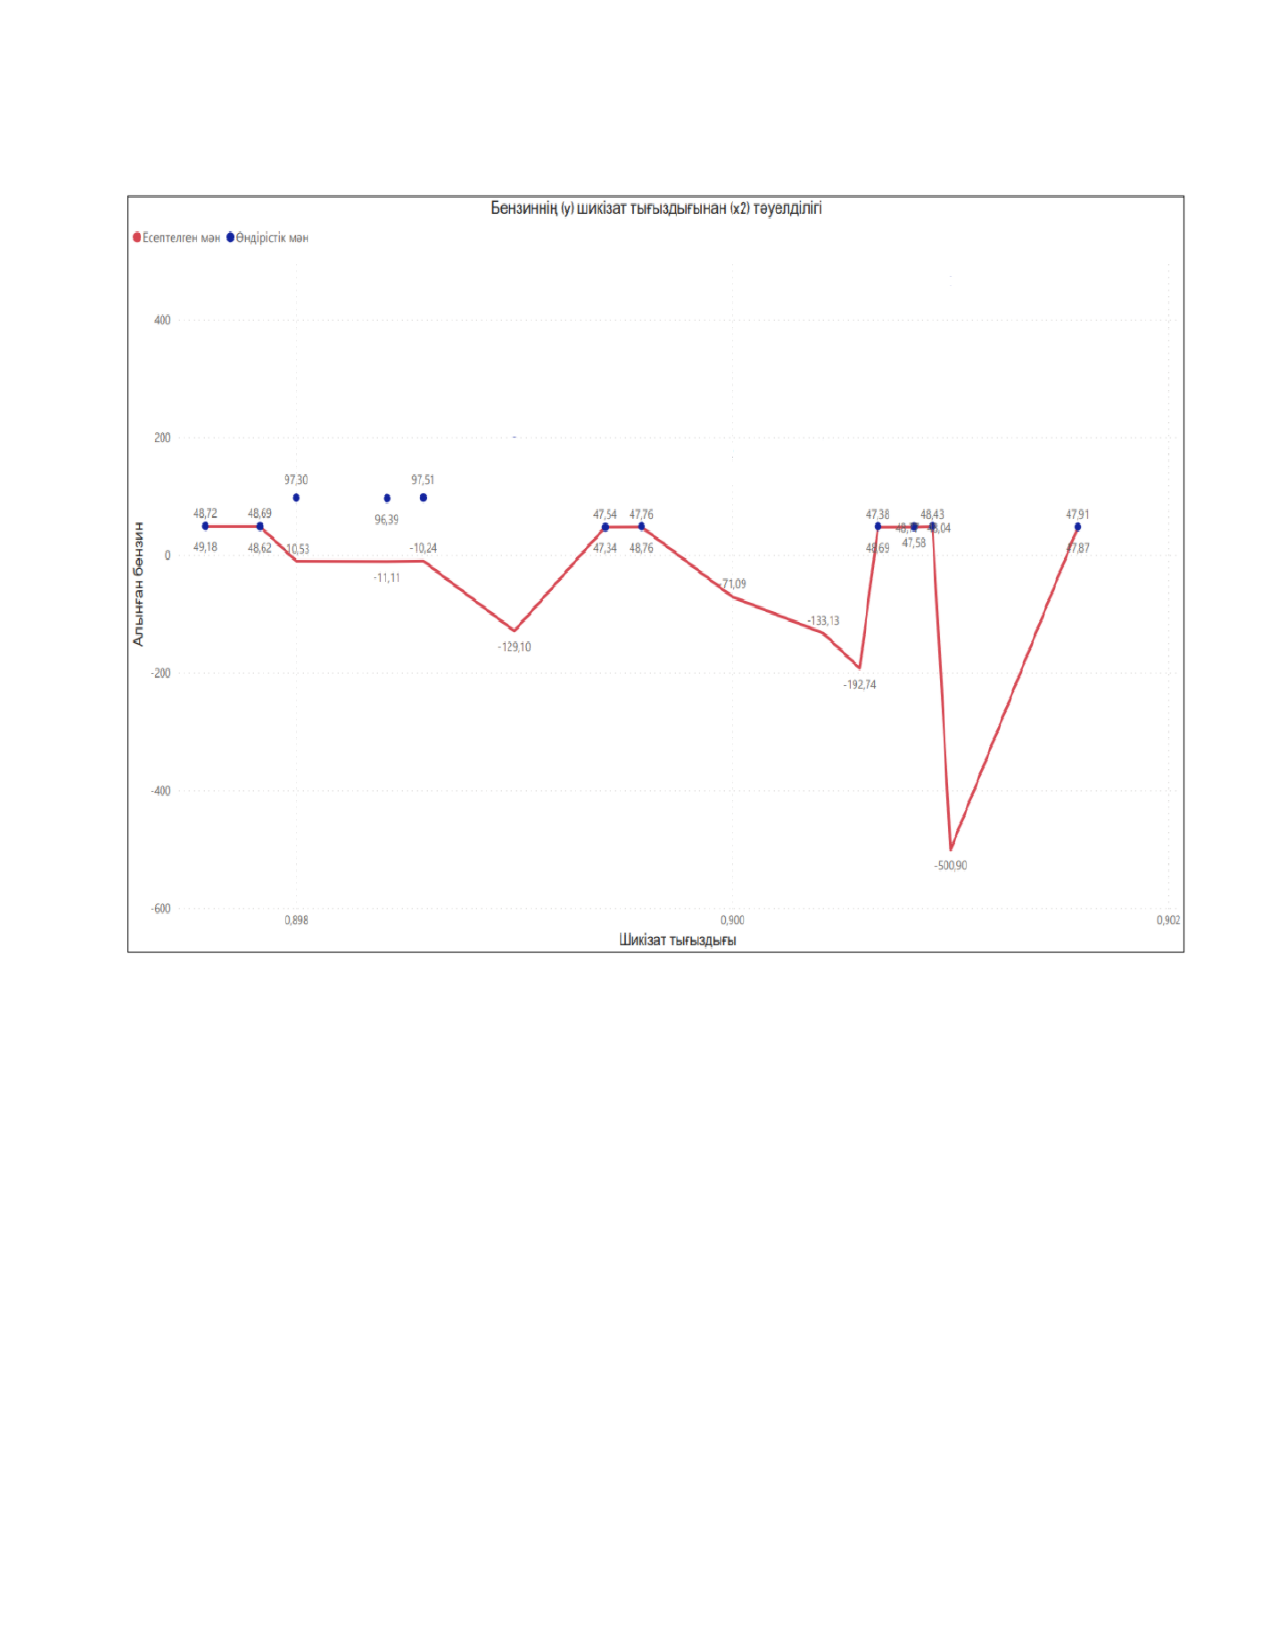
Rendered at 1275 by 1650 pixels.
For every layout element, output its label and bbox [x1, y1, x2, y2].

picture [118, 178, 1201, 962]
